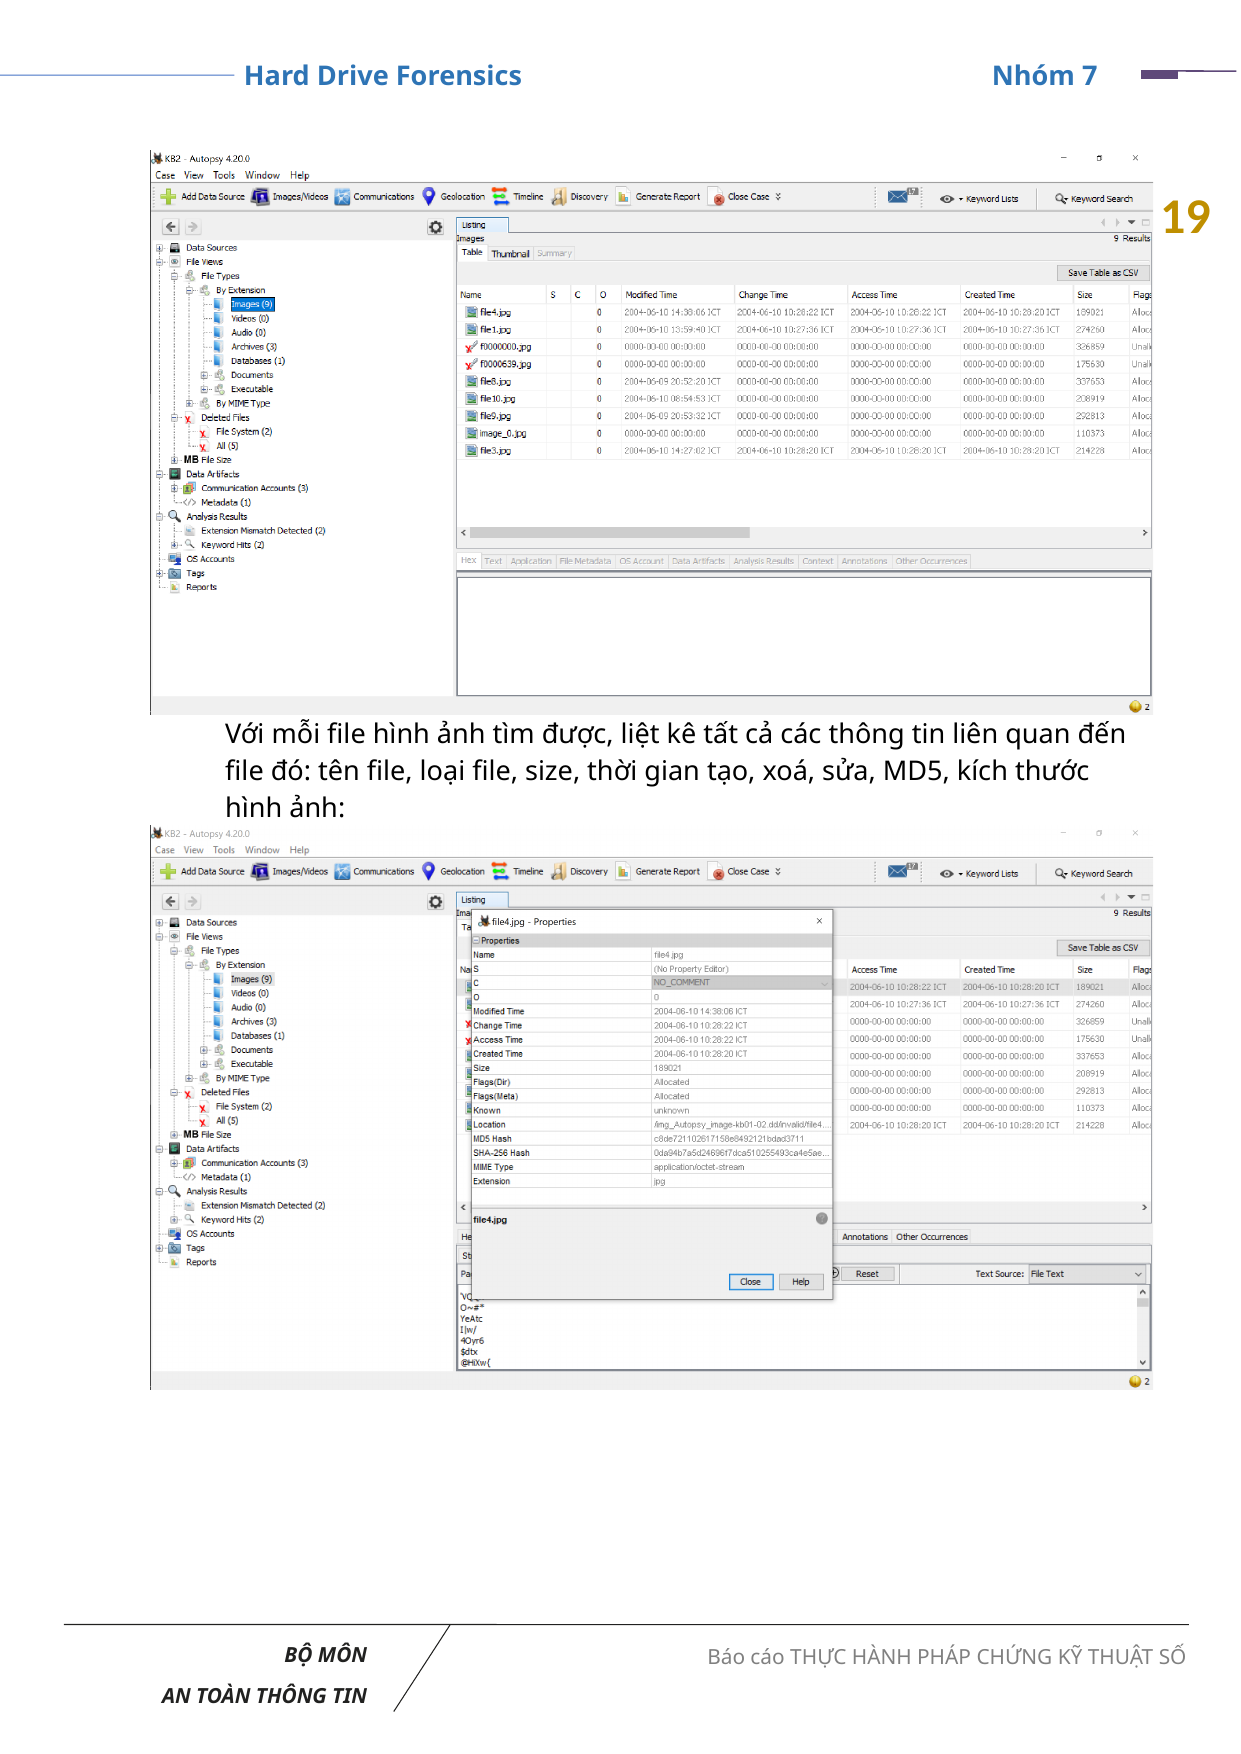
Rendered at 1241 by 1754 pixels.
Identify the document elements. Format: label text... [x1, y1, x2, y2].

list Với mỗi file hình ảnh tìm được, liệt kê tất cả các thông tin liên quan đến file đó: tên file, loại file, size, thời gian tạo, xoá, sửa, MD5, kích thước hình ảnh: [225, 715, 1153, 825]
picture [150, 150, 1154, 715]
picture [150, 825, 1154, 1390]
